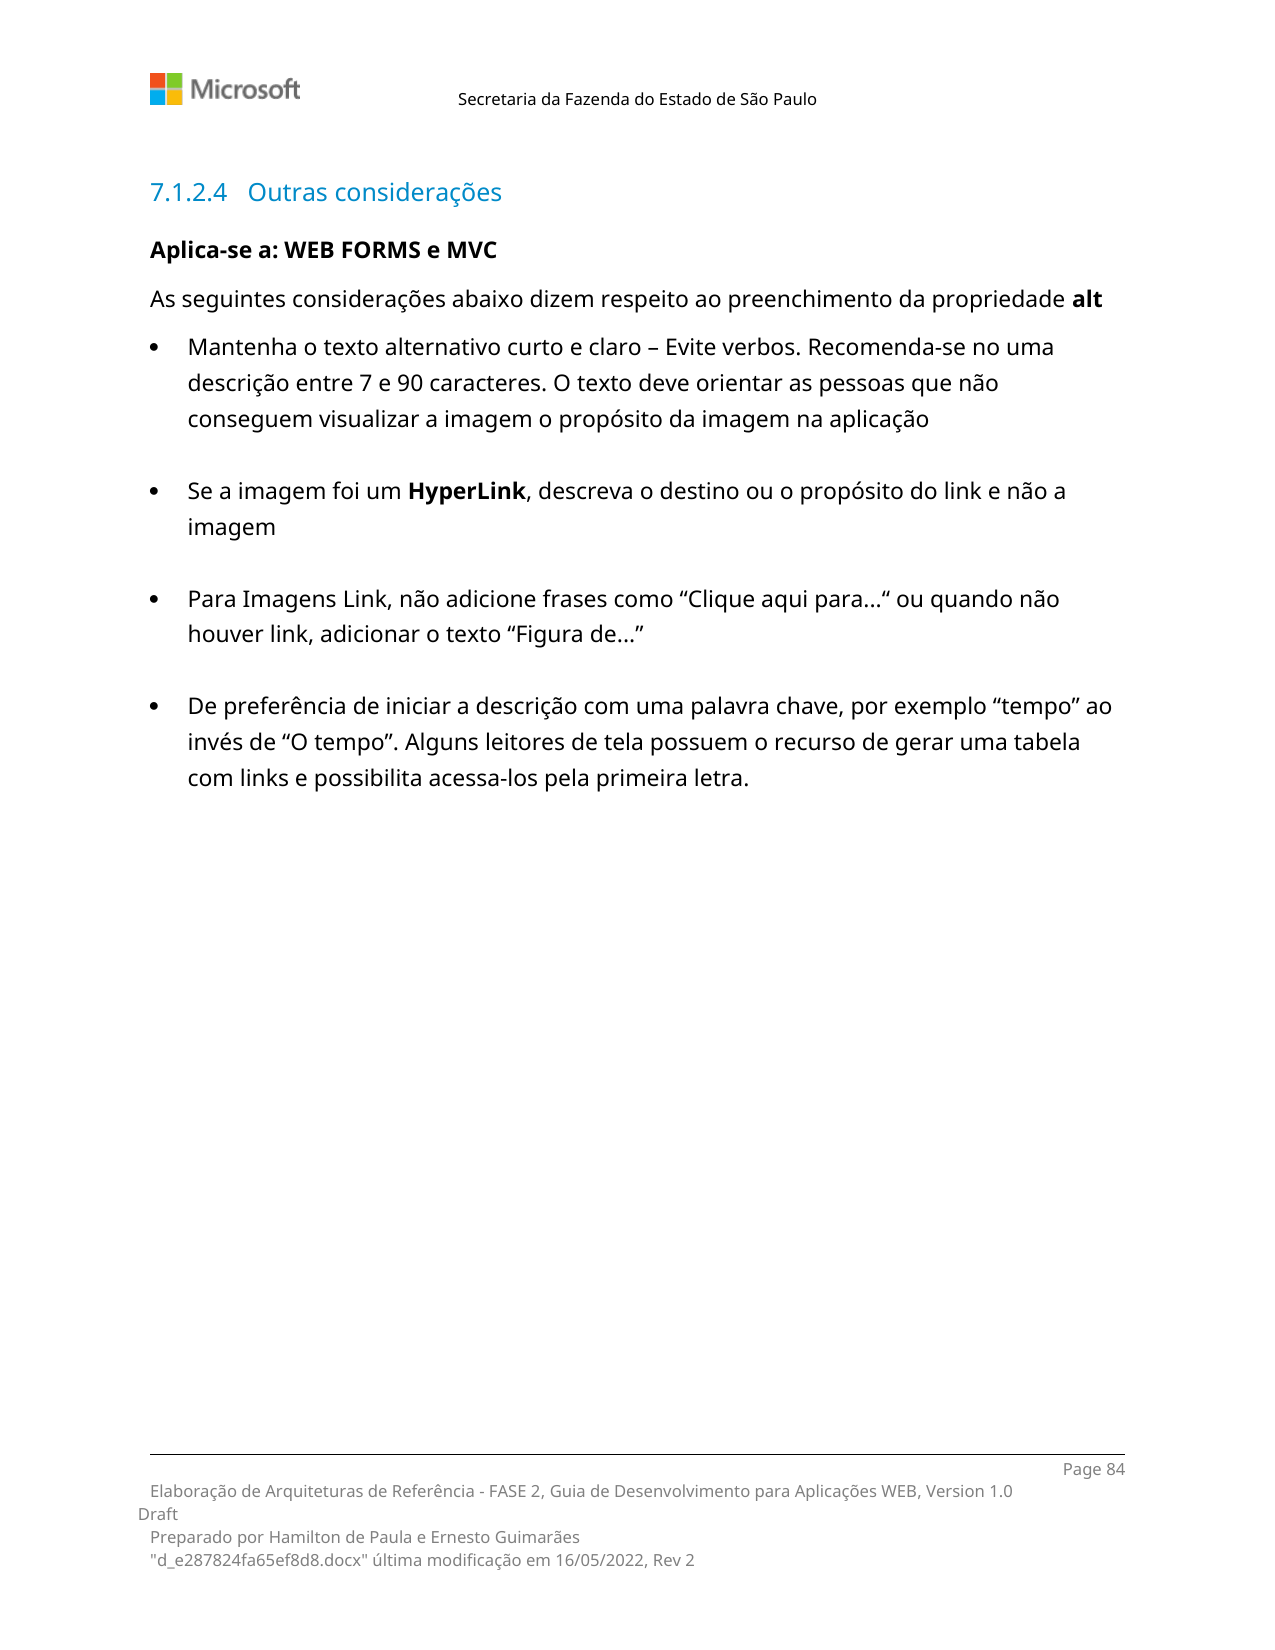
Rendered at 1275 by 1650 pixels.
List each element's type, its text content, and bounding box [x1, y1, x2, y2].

list Se a imagem foi um HyperLink, descreva o destino ou o propósito do link e não a imagem [150, 475, 1125, 542]
text Aplica-se a: WEB FORMS e MVC [150, 234, 1125, 265]
picture [150, 73, 300, 106]
list De preferência de iniciar a descrição com uma palavra chave, por exemplo “tempo” ao invés de “O tempo”. Alguns leitores de tela possuem o recurso de gerar uma tabela com links e possibilita acessa-los pela primeira letra. [150, 690, 1125, 793]
text Outras considerações [150, 175, 1125, 209]
list Para Imagens Link, não adicione frases como “Clique aqui para...“ ou quando não houver link, adicionar o texto “Figura de...” [150, 582, 1125, 650]
text As seguintes considerações abaixo dizem respeito ao preenchimento da propriedade alt [150, 282, 1125, 314]
list Mantenha o texto alternativo curto e claro – Evite verbos. Recomenda-se no uma descrição entre 7 e 90 caracteres. O texto deve orientar as pessoas que não conseguem visualizar a imagem o propósito da imagem na aplicação [150, 331, 1125, 434]
